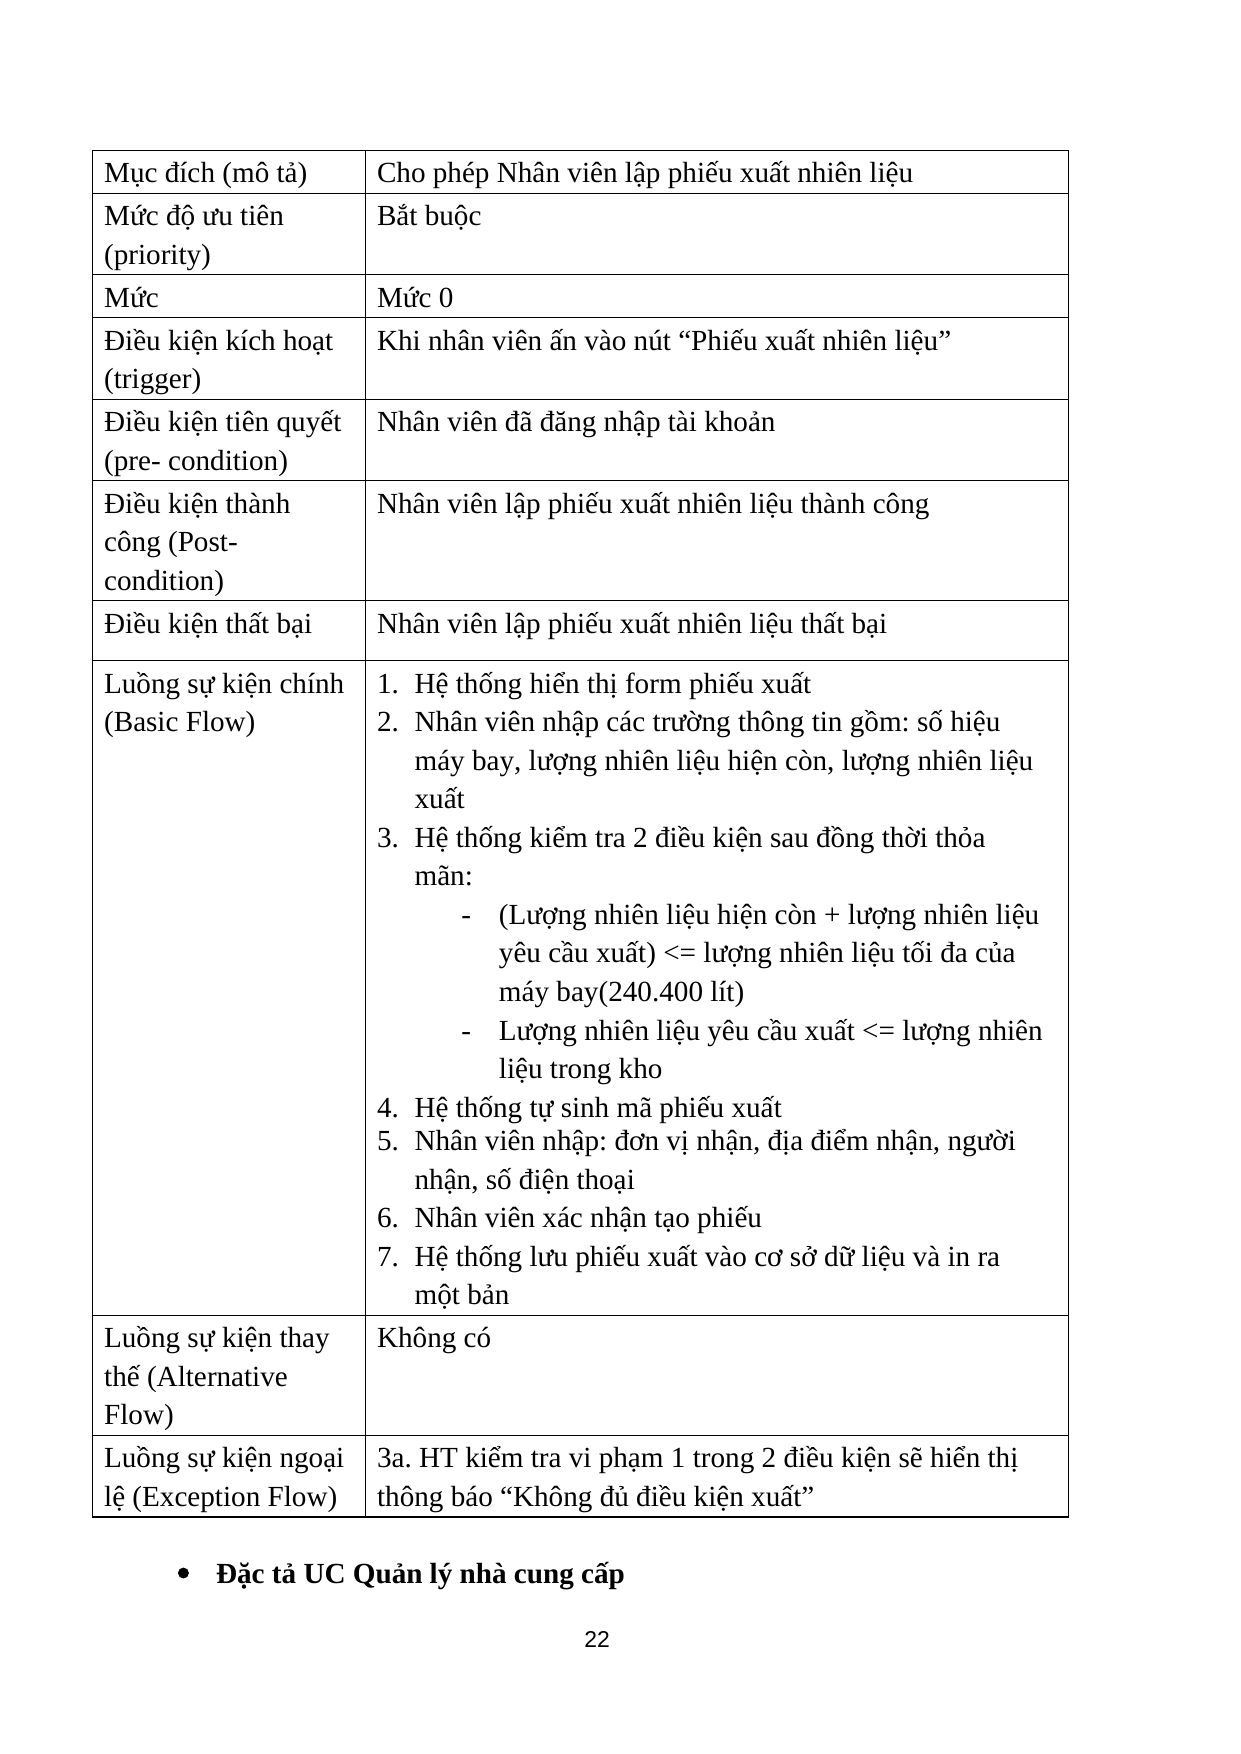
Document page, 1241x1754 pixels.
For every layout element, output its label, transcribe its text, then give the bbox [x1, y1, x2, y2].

table_cell Điều kiện thất bại [93, 601, 365, 660]
table_cell Luồng sự kiện ngoại lệ (Exception Flow) [93, 1436, 365, 1516]
table_cell Nhân viên đã đăng nhập tài khoản [366, 400, 1068, 480]
table_cell Luồng sự kiện chính (Basic Flow) [93, 661, 365, 1315]
table_cell Điều kiện tiên quyết (pre- condition) [93, 400, 365, 480]
table_cell Nhân viên lập phiếu xuất nhiên liệu thành công [366, 481, 1068, 600]
table_cell Mục đích (mô tả) [93, 151, 365, 193]
table_cell Mức độ ưu tiên (priority) [93, 194, 365, 274]
table_cell 3a. HT kiểm tra vi phạm 1 trong 2 điều kiện sẽ hiển thị thông báo “Không đủ điều kiện xuất” [366, 1436, 1068, 1516]
table_cell Điều kiện kích hoạt (trigger) [93, 318, 365, 399]
table_cell Hệ thống hiển thị form phiếu xuất Nhân viên nhập các trường thông tin gồm: số hiệu máy bay, lượng nhiên liệu hiện còn, lượng nhiên liệu xuất Hệ thống kiểm tra 2 điều kiện sau đồng thời thỏa mãn: (Lượng nhiên liệu hiện còn + lượng nhiên liệu yêu cầu xuất) <= lượng nhiên liệu tối đa của máy bay(240.400 lít) Lượng nhiên liệu yêu cầu xuất <= lượng nhiên liệu trong kho Hệ thống tự sinh mã phiếu xuất Nhân viên nhập: đơn vị nhận, địa điểm nhận, người nhận, số điện thoại Nhân viên xác nhận tạo phiếu Hệ thống lưu phiếu xuất vào cơ sở dữ liệu và in ra một bản [366, 661, 1068, 1315]
table_cell Không có [366, 1316, 1068, 1435]
table_cell Mức 0 [366, 275, 1068, 317]
table_cell Điều kiện thành công (Post-condition) [93, 481, 365, 600]
table_cell Cho phép Nhân viên lập phiếu xuất nhiên liệu [366, 151, 1068, 193]
table_cell Nhân viên lập phiếu xuất nhiên liệu thất bại [366, 601, 1068, 660]
table_cell Bắt buộc [366, 194, 1068, 274]
list Đặc tả UC Quản lý nhà cung cấp [178, 1556, 1090, 1589]
table_cell Khi nhân viên ấn vào nút “Phiếu xuất nhiên liệu” [366, 318, 1068, 399]
table_cell Luồng sự kiện thay thế (Alternative Flow) [93, 1316, 365, 1435]
table_cell Mức [93, 275, 365, 317]
